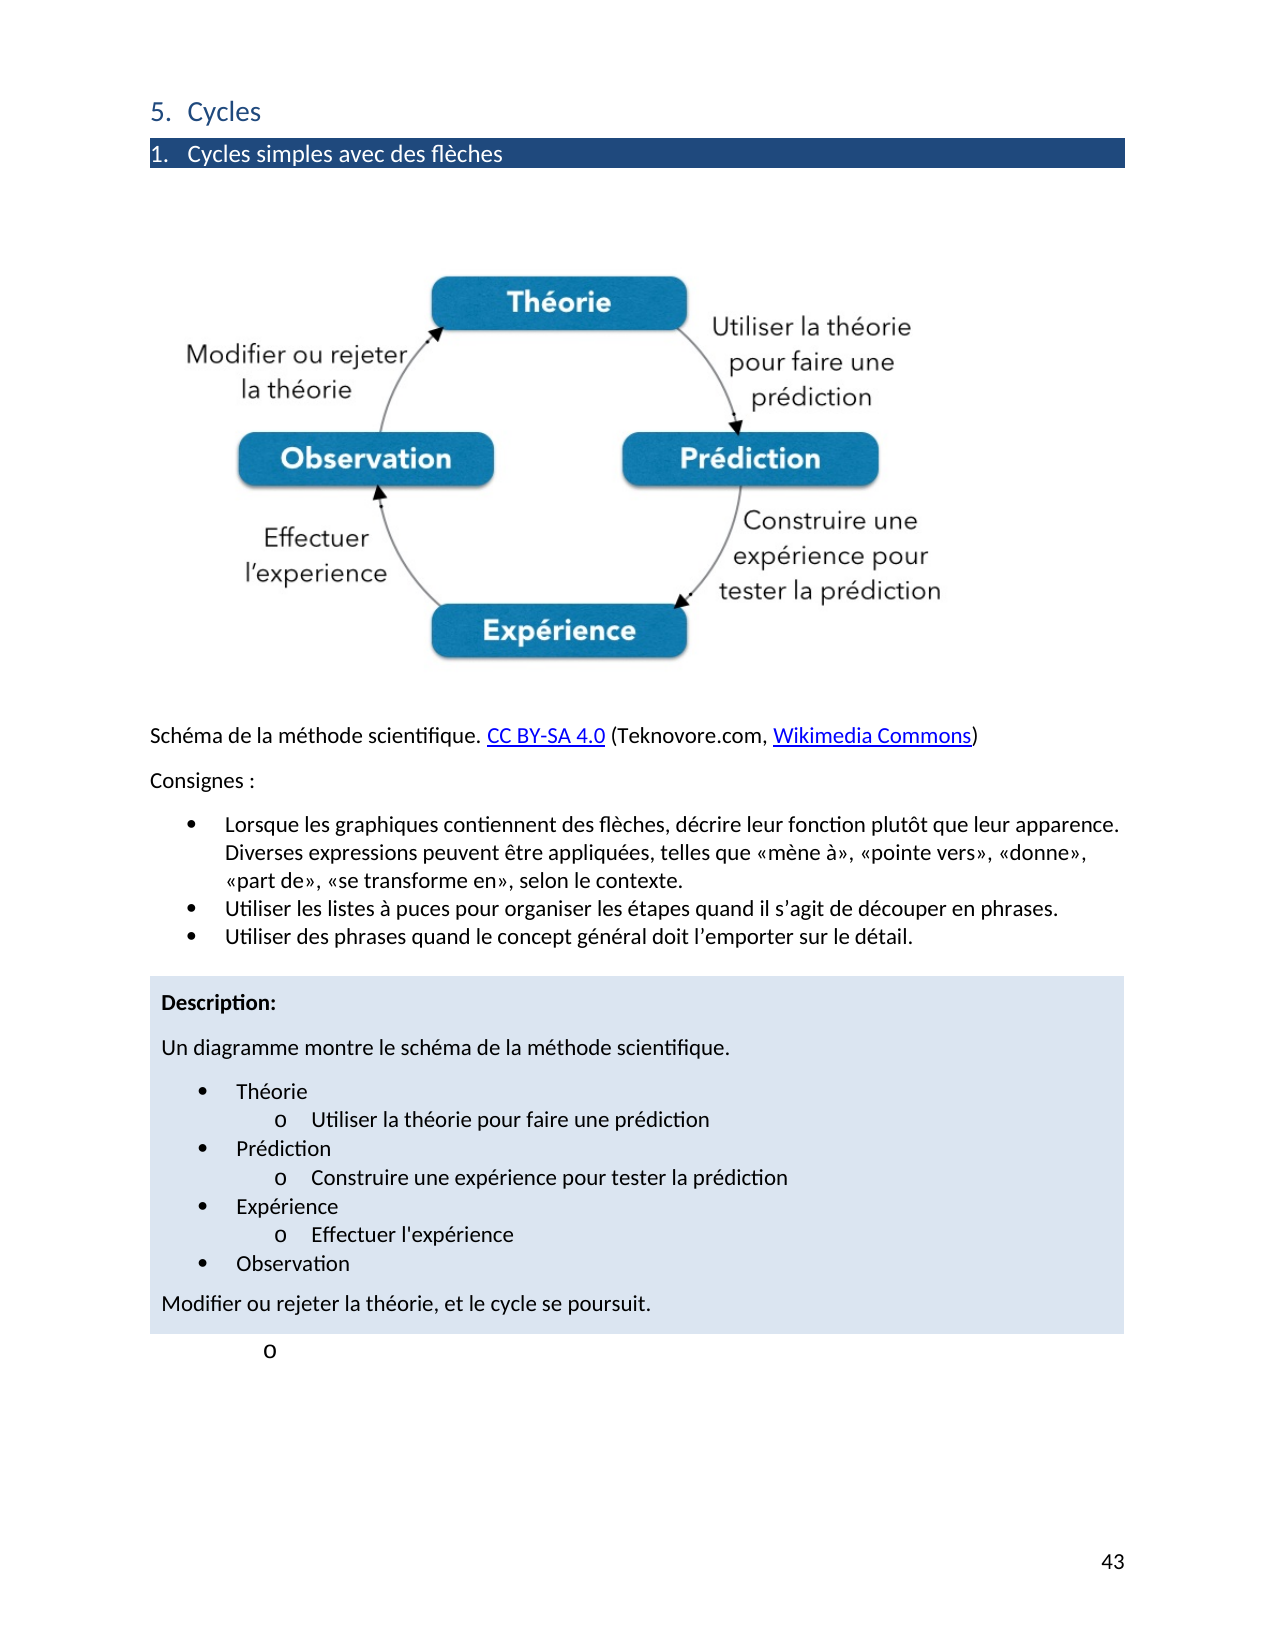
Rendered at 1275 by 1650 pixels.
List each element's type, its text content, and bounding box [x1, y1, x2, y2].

list Lorsque les graphiques contiennent des flèches, décrire leur fonction plutôt que leur apparence. Diverses expressions peuvent être appliquées, telles que «mène à», «pointe vers», «donne», «part de», «se transforme en», selon le contexte. [187, 810, 1125, 894]
text Schéma de la méthode scientifique. CC BY-SA 4.0 (Teknovore.com, Wikimedia Commons) [150, 721, 1125, 749]
list Utiliser les listes à puces pour organiser les étapes quand il s’agit de découper en phrases. [187, 894, 1125, 922]
list Utiliser des phrases quand le concept général doit l’emporter sur le détail. [187, 922, 1125, 951]
text Consignes : [150, 766, 1125, 794]
subtitle Cycles [150, 93, 1125, 128]
picture [150, 226, 989, 696]
table_header Description: Un diagramme montre le schéma de la méthode scientifique. Théorie Utiliser la théorie pour faire une prédiction Prédiction Construire une expérience pour tester la prédiction Expérience Effectuer l'expérience Observation Modifier ou rejeter la théorie, et le cycle se poursuit. [150, 976, 1124, 1334]
subtitle Cycles simples avec des flèches [150, 138, 1125, 168]
